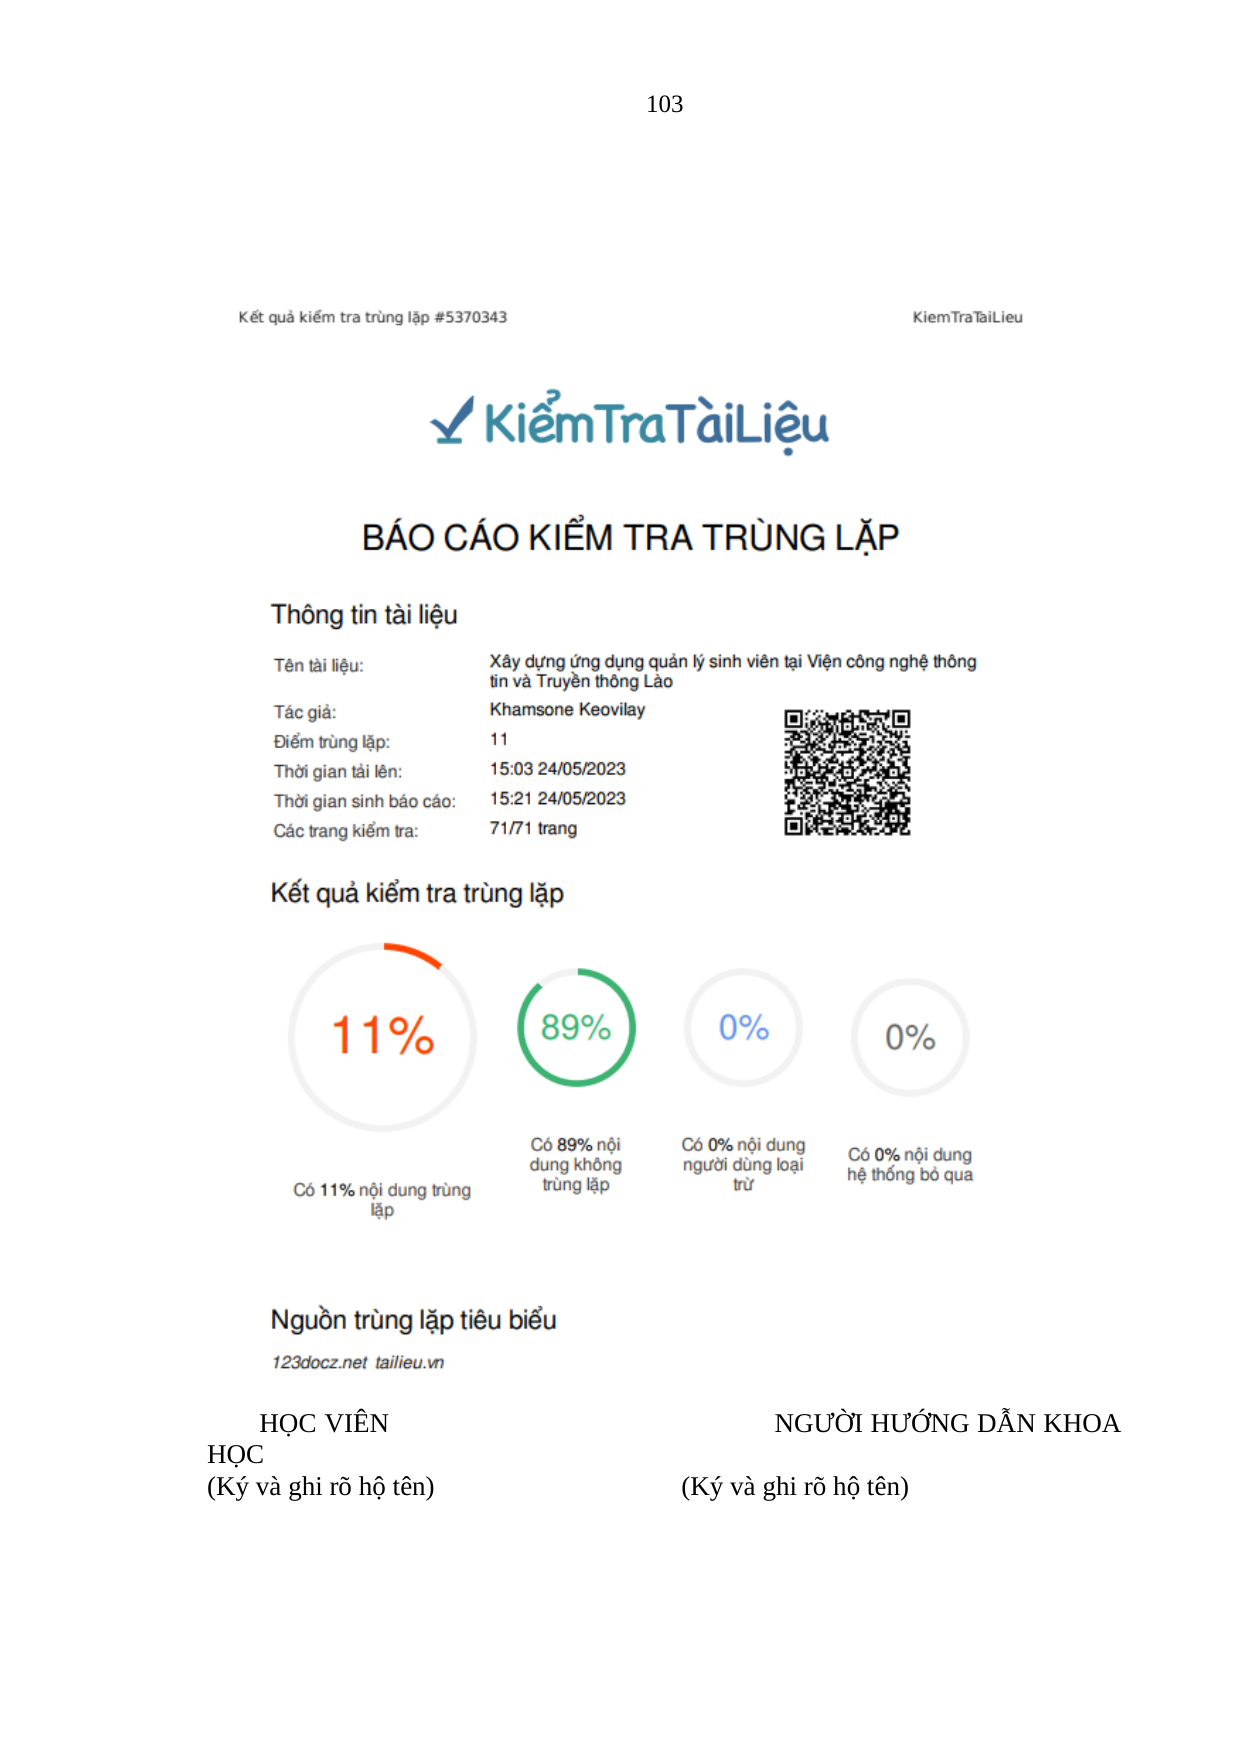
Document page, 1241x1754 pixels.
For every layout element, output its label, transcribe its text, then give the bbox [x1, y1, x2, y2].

text (Ký và ghi rõ hộ tên) (Ký và ghi rõ hộ tên) [207, 1470, 1122, 1501]
text HỌC VIÊN NGƯỜI HƯỚNG DẪN KHOA HỌC [207, 1407, 1122, 1470]
picture [206, 300, 1054, 1377]
